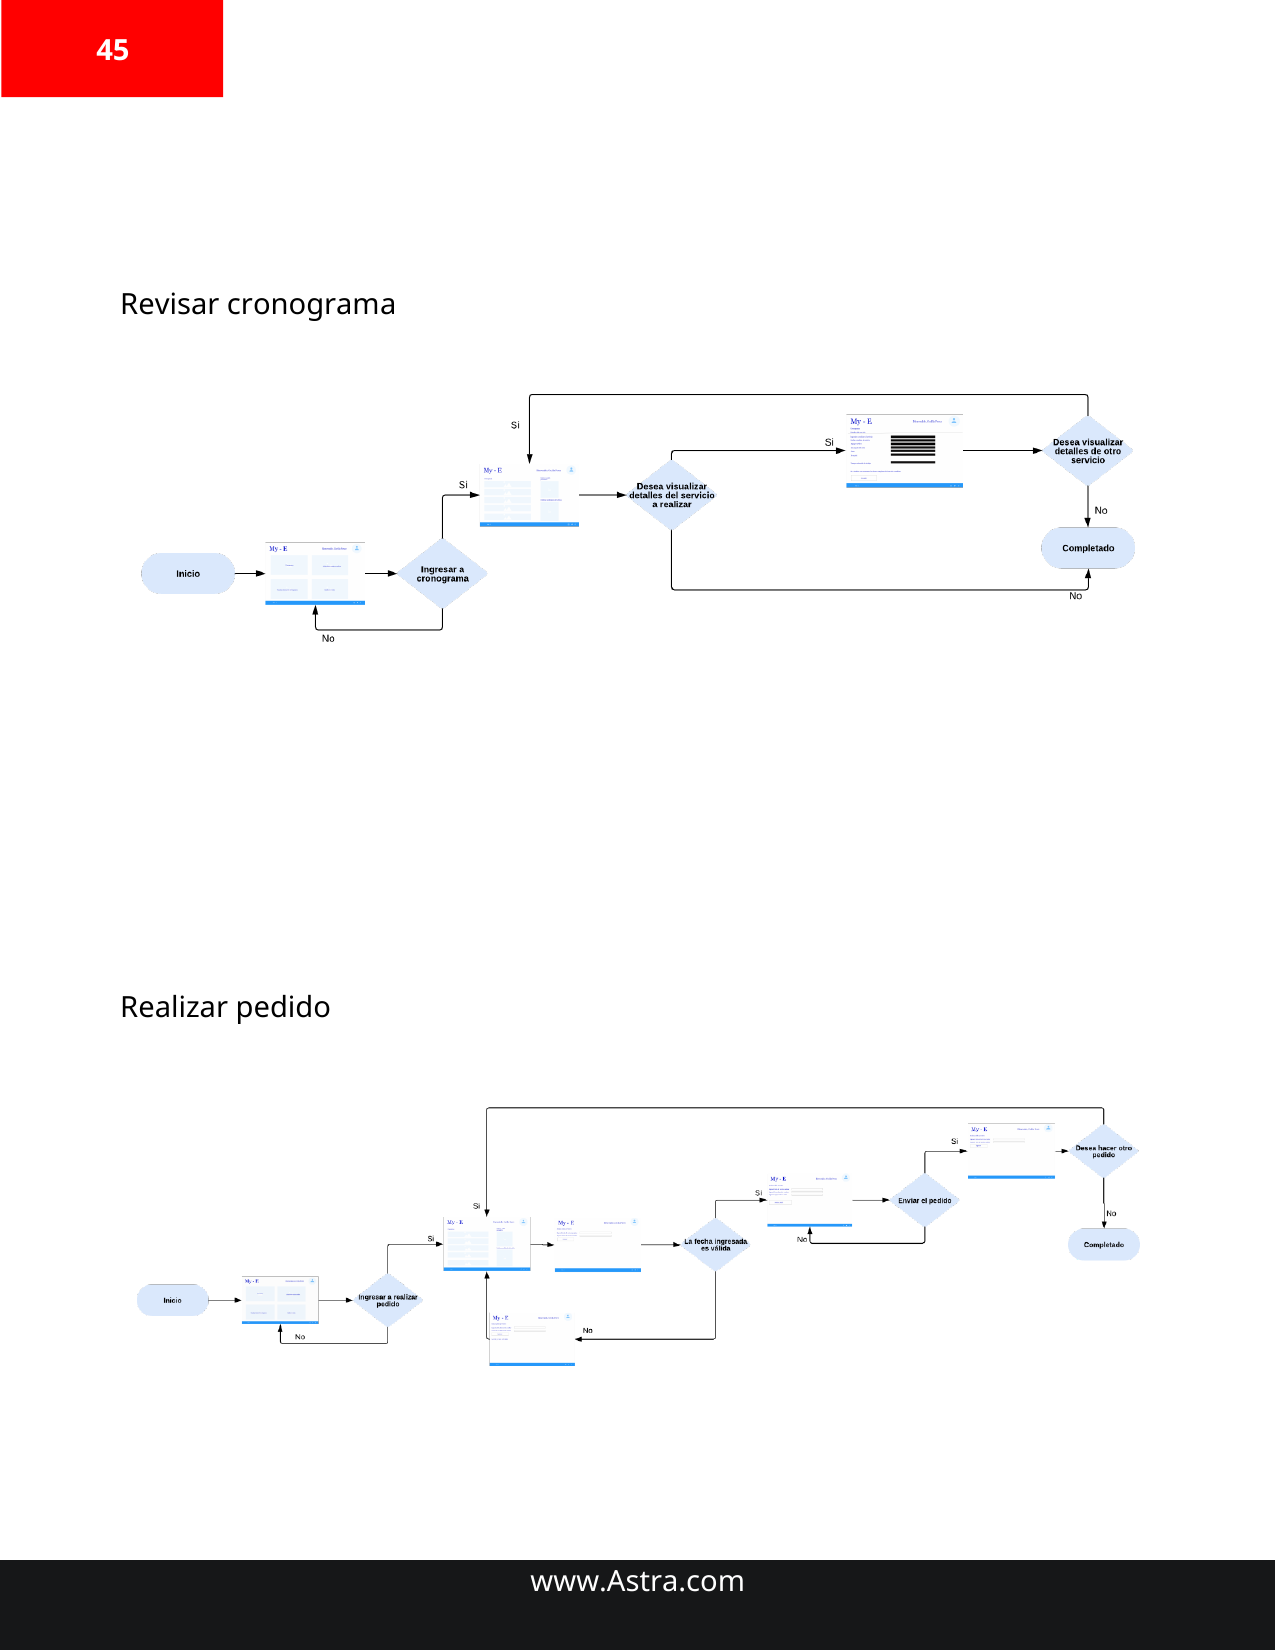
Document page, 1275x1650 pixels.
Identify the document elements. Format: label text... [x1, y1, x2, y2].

text Revisar cronograma [120, 283, 1155, 323]
text Realizar pedido [120, 987, 1155, 1026]
picture [120, 374, 1155, 668]
picture [120, 1091, 1155, 1382]
